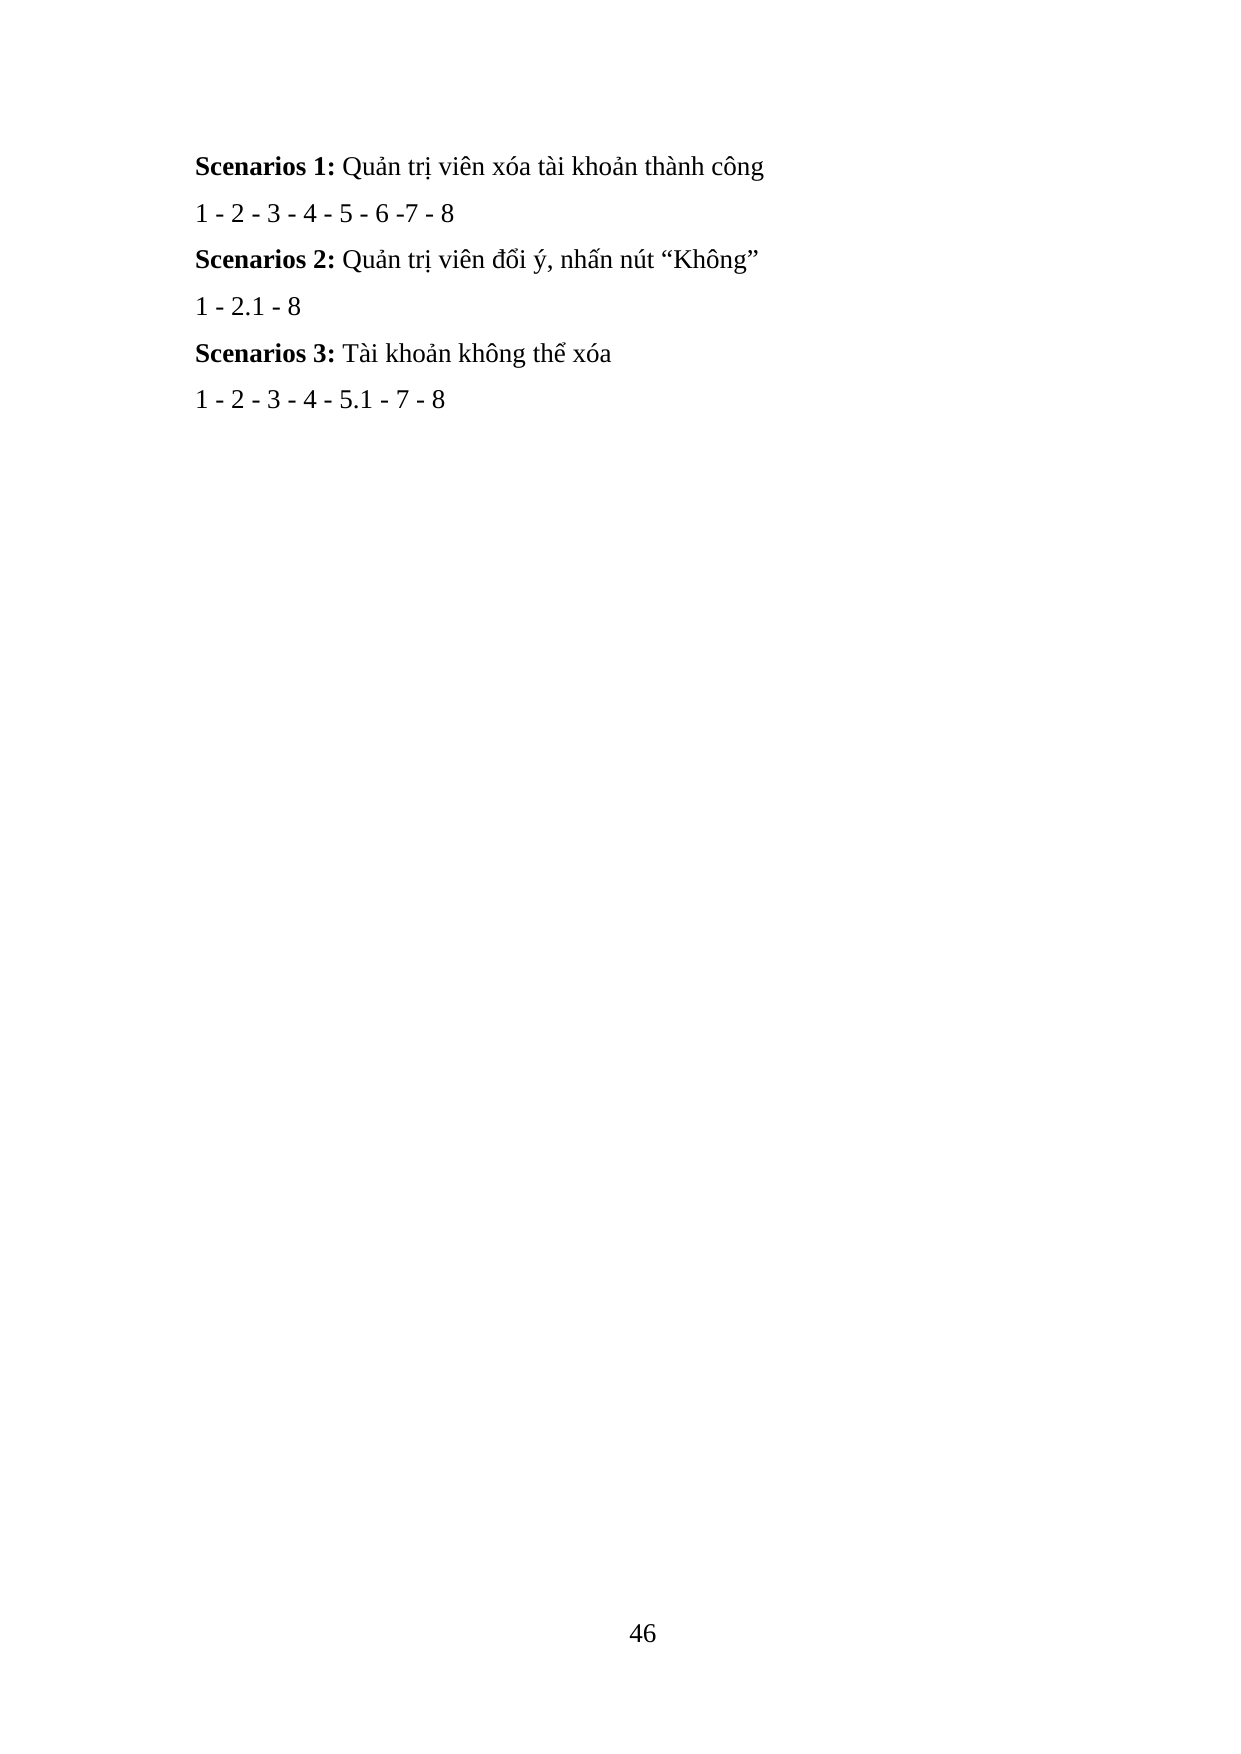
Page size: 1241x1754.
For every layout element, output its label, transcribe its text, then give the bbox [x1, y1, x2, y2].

text 1 - 2 - 3 - 4 - 5 - 6 -7 - 8 [195, 197, 1090, 228]
text 1 - 2 - 3 - 4 - 5.1 - 7 - 8 [195, 383, 1090, 414]
text 1 - 2.1 - 8 [195, 290, 1090, 321]
text Scenarios 3: Tài khoản không thể xóa [195, 337, 1090, 368]
text Scenarios 1: Quản trị viên xóa tài khoản thành công [195, 150, 1090, 181]
text Scenarios 2: Quản trị viên đổi ý, nhấn nút “Không” [195, 243, 1090, 274]
